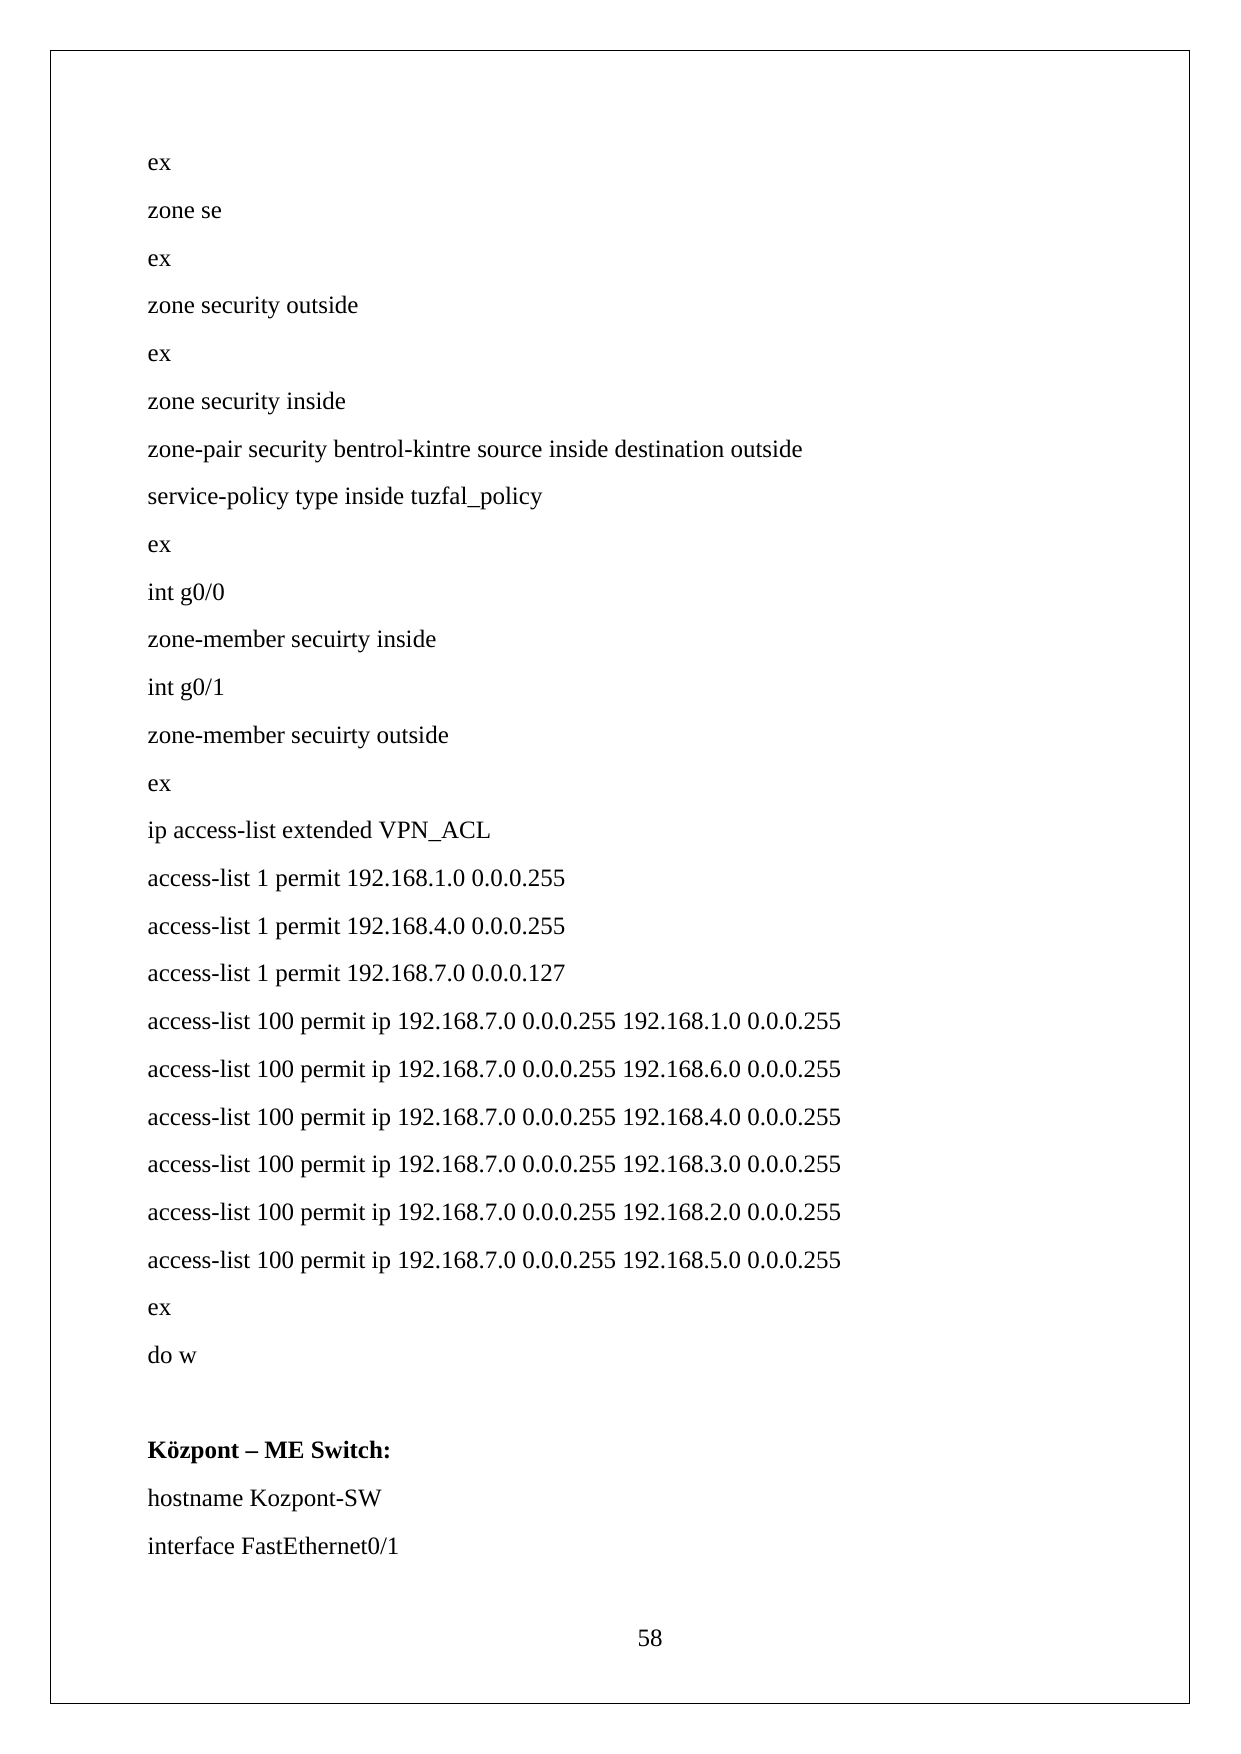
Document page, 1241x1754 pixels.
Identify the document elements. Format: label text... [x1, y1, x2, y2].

text hostname Kozpont-SW [147, 1483, 1093, 1512]
text access-list 100 permit ip 192.168.7.0 0.0.0.255 192.168.3.0 0.0.0.255 [147, 1149, 1093, 1178]
text access-list 100 permit ip 192.168.7.0 0.0.0.255 192.168.4.0 0.0.0.255 [147, 1102, 1093, 1130]
text ex [147, 529, 1093, 558]
text ex [147, 243, 1093, 272]
text zone security outside [147, 291, 1093, 319]
text access-list 100 permit ip 192.168.7.0 0.0.0.255 192.168.5.0 0.0.0.255 [147, 1245, 1093, 1273]
text access-list 100 permit ip 192.168.7.0 0.0.0.255 192.168.2.0 0.0.0.255 [147, 1197, 1093, 1226]
text ex [147, 1292, 1093, 1321]
text access-list 1 permit 192.168.4.0 0.0.0.255 [147, 911, 1093, 939]
text int g0/0 [147, 577, 1093, 606]
text ip access-list extended VPN_ACL [147, 815, 1093, 844]
text ex [147, 147, 1093, 176]
text zone security inside [147, 386, 1093, 415]
text zone se [147, 195, 1093, 224]
text interface FastEthernet0/1 [147, 1531, 1093, 1560]
text access-list 1 permit 192.168.7.0 0.0.0.127 [147, 958, 1093, 987]
text ex [147, 338, 1093, 367]
text zone-member secuirty outside [147, 720, 1093, 749]
text service-policy type inside tuzfal_policy [147, 481, 1093, 510]
text access-list 100 permit ip 192.168.7.0 0.0.0.255 192.168.6.0 0.0.0.255 [147, 1054, 1093, 1083]
text do w [147, 1340, 1093, 1369]
text int g0/1 [147, 672, 1093, 701]
text Központ – ME Switch: [147, 1436, 1093, 1464]
text access-list 1 permit 192.168.1.0 0.0.0.255 [147, 863, 1093, 892]
text access-list 100 permit ip 192.168.7.0 0.0.0.255 192.168.1.0 0.0.0.255 [147, 1006, 1093, 1035]
text zone-pair security bentrol-kintre source inside destination outside [147, 434, 1093, 462]
text zone-member secuirty inside [147, 624, 1093, 653]
text ex [147, 768, 1093, 796]
